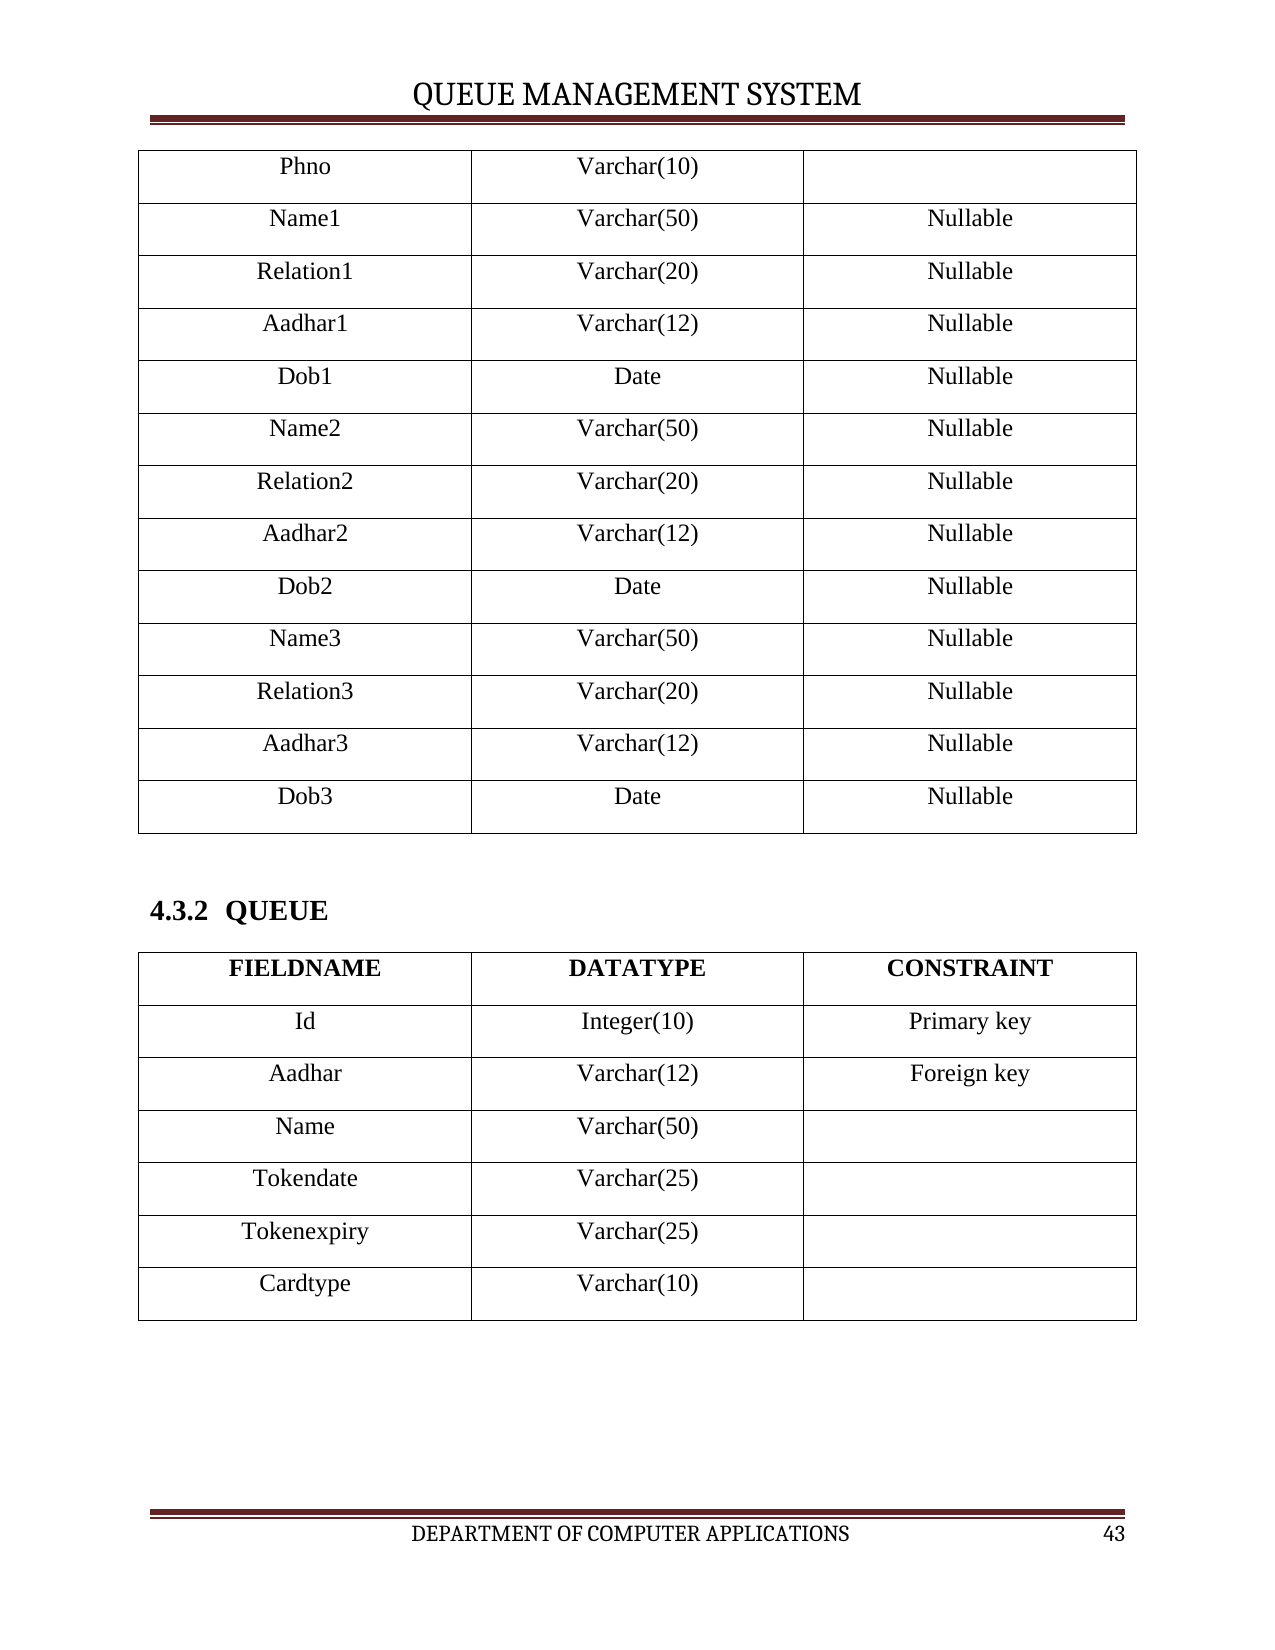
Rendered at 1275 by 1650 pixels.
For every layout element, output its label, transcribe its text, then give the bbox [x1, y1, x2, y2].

table_cell Nullable [804, 571, 1136, 622]
table_cell [804, 1163, 1136, 1215]
table_cell Nullable [804, 519, 1136, 570]
table_cell Varchar(12) [472, 309, 803, 360]
table_cell Varchar(10) [472, 151, 803, 202]
table_cell Nullable [804, 466, 1136, 517]
table_cell [804, 151, 1136, 202]
table_cell Varchar(50) [472, 624, 803, 675]
table_cell Name2 [139, 414, 471, 465]
table_cell Varchar(20) [472, 466, 803, 517]
table_cell Dob2 [139, 571, 471, 622]
table_cell [804, 1268, 1136, 1320]
table_cell Varchar(50) [472, 1111, 803, 1162]
table_cell Nullable [804, 624, 1136, 675]
table_cell Varchar(12) [472, 729, 803, 780]
table_cell Nullable [804, 676, 1136, 727]
table_cell Phno [139, 151, 471, 202]
table_cell Nullable [804, 361, 1136, 412]
table_cell Relation3 [139, 676, 471, 727]
table_cell Aadhar [139, 1058, 471, 1110]
table_cell Varchar(20) [472, 256, 803, 307]
table_cell Aadhar2 [139, 519, 471, 570]
table_cell Aadhar3 [139, 729, 471, 780]
table_cell Nullable [804, 414, 1136, 465]
table_cell Tokenexpiry [139, 1216, 471, 1267]
table_cell Foreign key [804, 1058, 1136, 1110]
table_cell [804, 1111, 1136, 1162]
table_cell Nullable [804, 309, 1136, 360]
table_cell Name3 [139, 624, 471, 675]
table_cell Relation1 [139, 256, 471, 307]
table_cell Nullable [804, 256, 1136, 307]
table_cell Tokendate [139, 1163, 471, 1215]
table_cell Date [472, 571, 803, 622]
table_header FIELDNAME [139, 953, 471, 1005]
table_cell Relation2 [139, 466, 471, 517]
table_header CONSTRAINT [804, 953, 1136, 1005]
table_cell Date [472, 781, 803, 832]
table_cell Date [472, 361, 803, 412]
table_cell Varchar(25) [472, 1163, 803, 1215]
table_cell Varchar(50) [472, 414, 803, 465]
table_cell Varchar(50) [472, 204, 803, 255]
table_cell Nullable [804, 204, 1136, 255]
text 4.3.2 QUEUE [150, 893, 1125, 926]
table_cell Name1 [139, 204, 471, 255]
table_cell Name [139, 1111, 471, 1162]
table_cell [804, 1216, 1136, 1267]
table_cell Varchar(12) [472, 1058, 803, 1110]
table_cell Varchar(10) [472, 1268, 803, 1320]
table_cell Dob1 [139, 361, 471, 412]
table_cell Cardtype [139, 1268, 471, 1320]
table_cell Varchar(12) [472, 519, 803, 570]
table_cell Nullable [804, 729, 1136, 780]
table_cell Varchar(25) [472, 1216, 803, 1267]
table_cell Integer(10) [472, 1006, 803, 1057]
table_cell Varchar(20) [472, 676, 803, 727]
table_cell Dob3 [139, 781, 471, 832]
table_cell Primary key [804, 1006, 1136, 1057]
table_cell Nullable [804, 781, 1136, 832]
table_cell Aadhar1 [139, 309, 471, 360]
table_header DATATYPE [472, 953, 803, 1005]
table_cell Id [139, 1006, 471, 1057]
